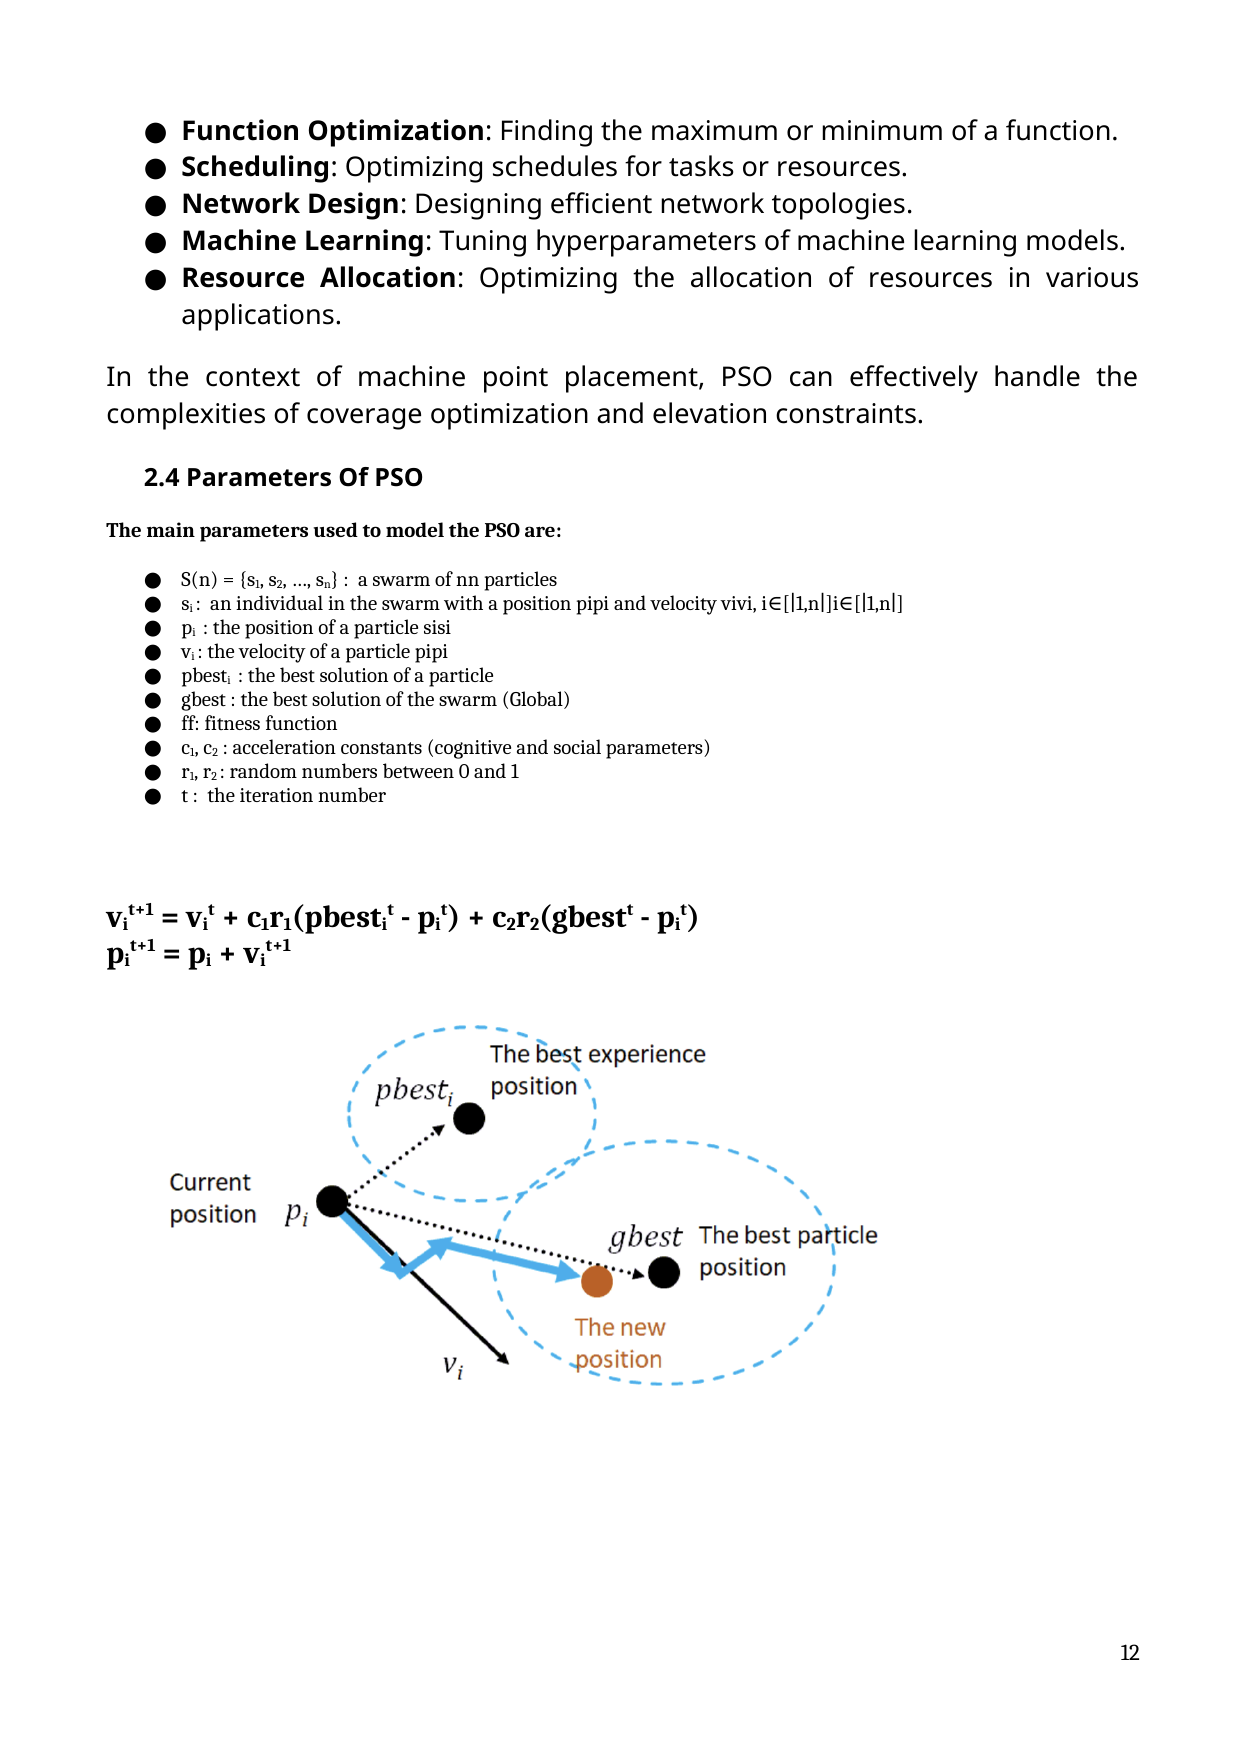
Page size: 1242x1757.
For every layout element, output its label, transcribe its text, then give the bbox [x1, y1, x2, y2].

text pit+1 = pi + vit+1 [106, 935, 1140, 971]
list Resource Allocation: Optimizing the allocation of resources in various applications. [144, 258, 1140, 332]
list Function Optimization: Finding the maximum or minimum of a function. [144, 111, 1140, 148]
list ff: fitness function [144, 712, 1140, 736]
list S(n) = {s1​, s2​, …, sn​} : a swarm of nn particles [144, 568, 1140, 592]
list r1, r2 ​: random numbers between 0 and 1 [144, 760, 1140, 784]
list vi ​: the velocity of a particle pipi​ [144, 640, 1140, 664]
list c1, c2​ : acceleration constants (cognitive and social parameters) [144, 736, 1140, 760]
list pi : the position of a particle sisi​ [144, 616, 1140, 640]
list Scheduling: Optimizing schedules for tasks or resources. [144, 148, 1140, 185]
text The main parameters used to model the PSO are: [106, 519, 1140, 543]
list si​ : an individual in the swarm with a position pipi​ and velocity vivi​, i∈[∣1,n∣]i∈[∣1,n∣] [144, 592, 1140, 616]
text In the context of machine point placement, PSO can effectively handle the complexities of coverage optimization and elevation constraints. [106, 357, 1140, 431]
subtitle 2.4 Parameters Of PSO [144, 460, 1140, 494]
picture [143, 1008, 941, 1424]
list Machine Learning: Tuning hyperparameters of machine learning models. [144, 222, 1140, 258]
list Network Design: Designing efficient network topologies. [144, 185, 1140, 222]
text vit+1 = vit + c1r1(pbestit - pit) + c2r2(gbestt - pit) [106, 899, 1140, 935]
list t : the iteration number [144, 784, 1140, 808]
list gbest : the best solution of the swarm (Global) [144, 688, 1140, 712]
list pbesti ​ : the best solution of a particle [144, 664, 1140, 688]
